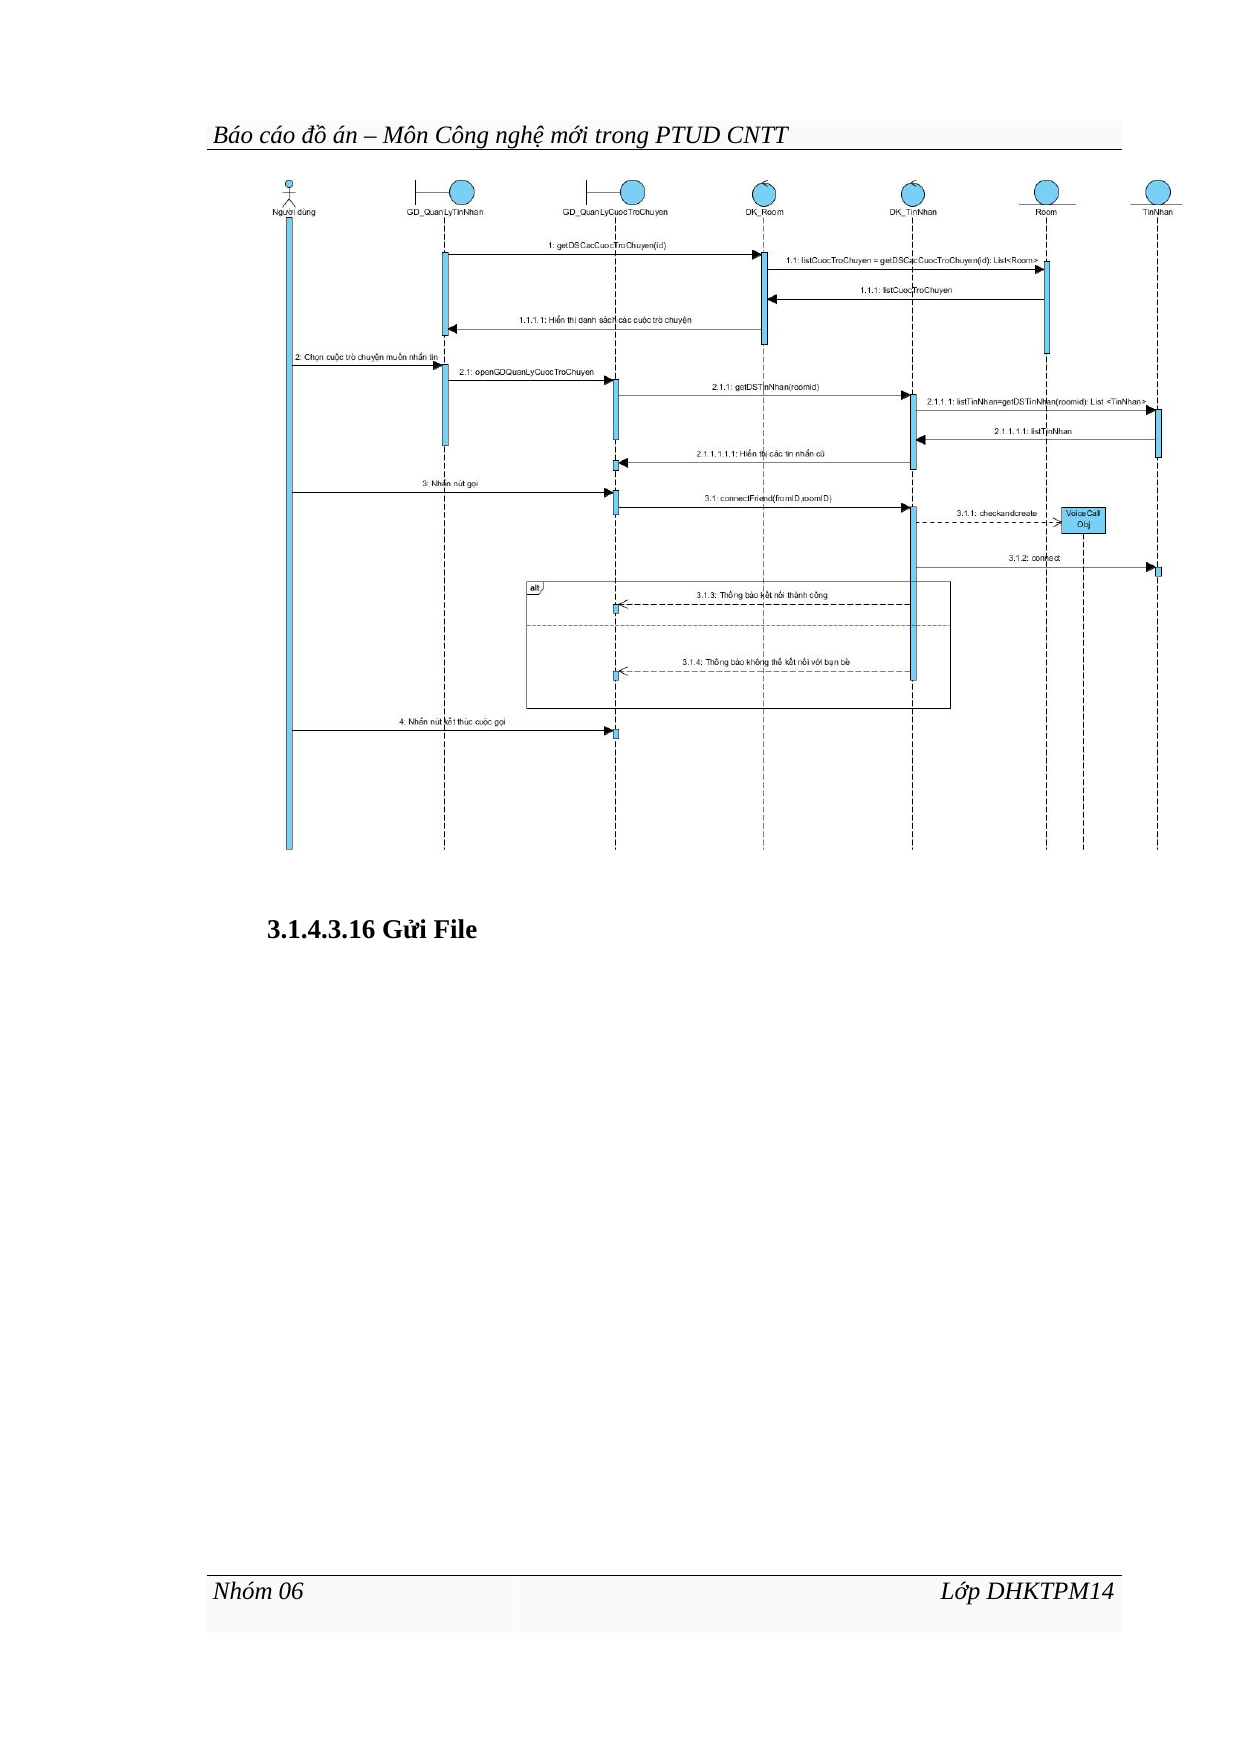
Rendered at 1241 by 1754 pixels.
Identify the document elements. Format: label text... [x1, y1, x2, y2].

picture [266, 179, 1183, 852]
text 3.1.4.3.16 Gửi File [267, 913, 1122, 944]
